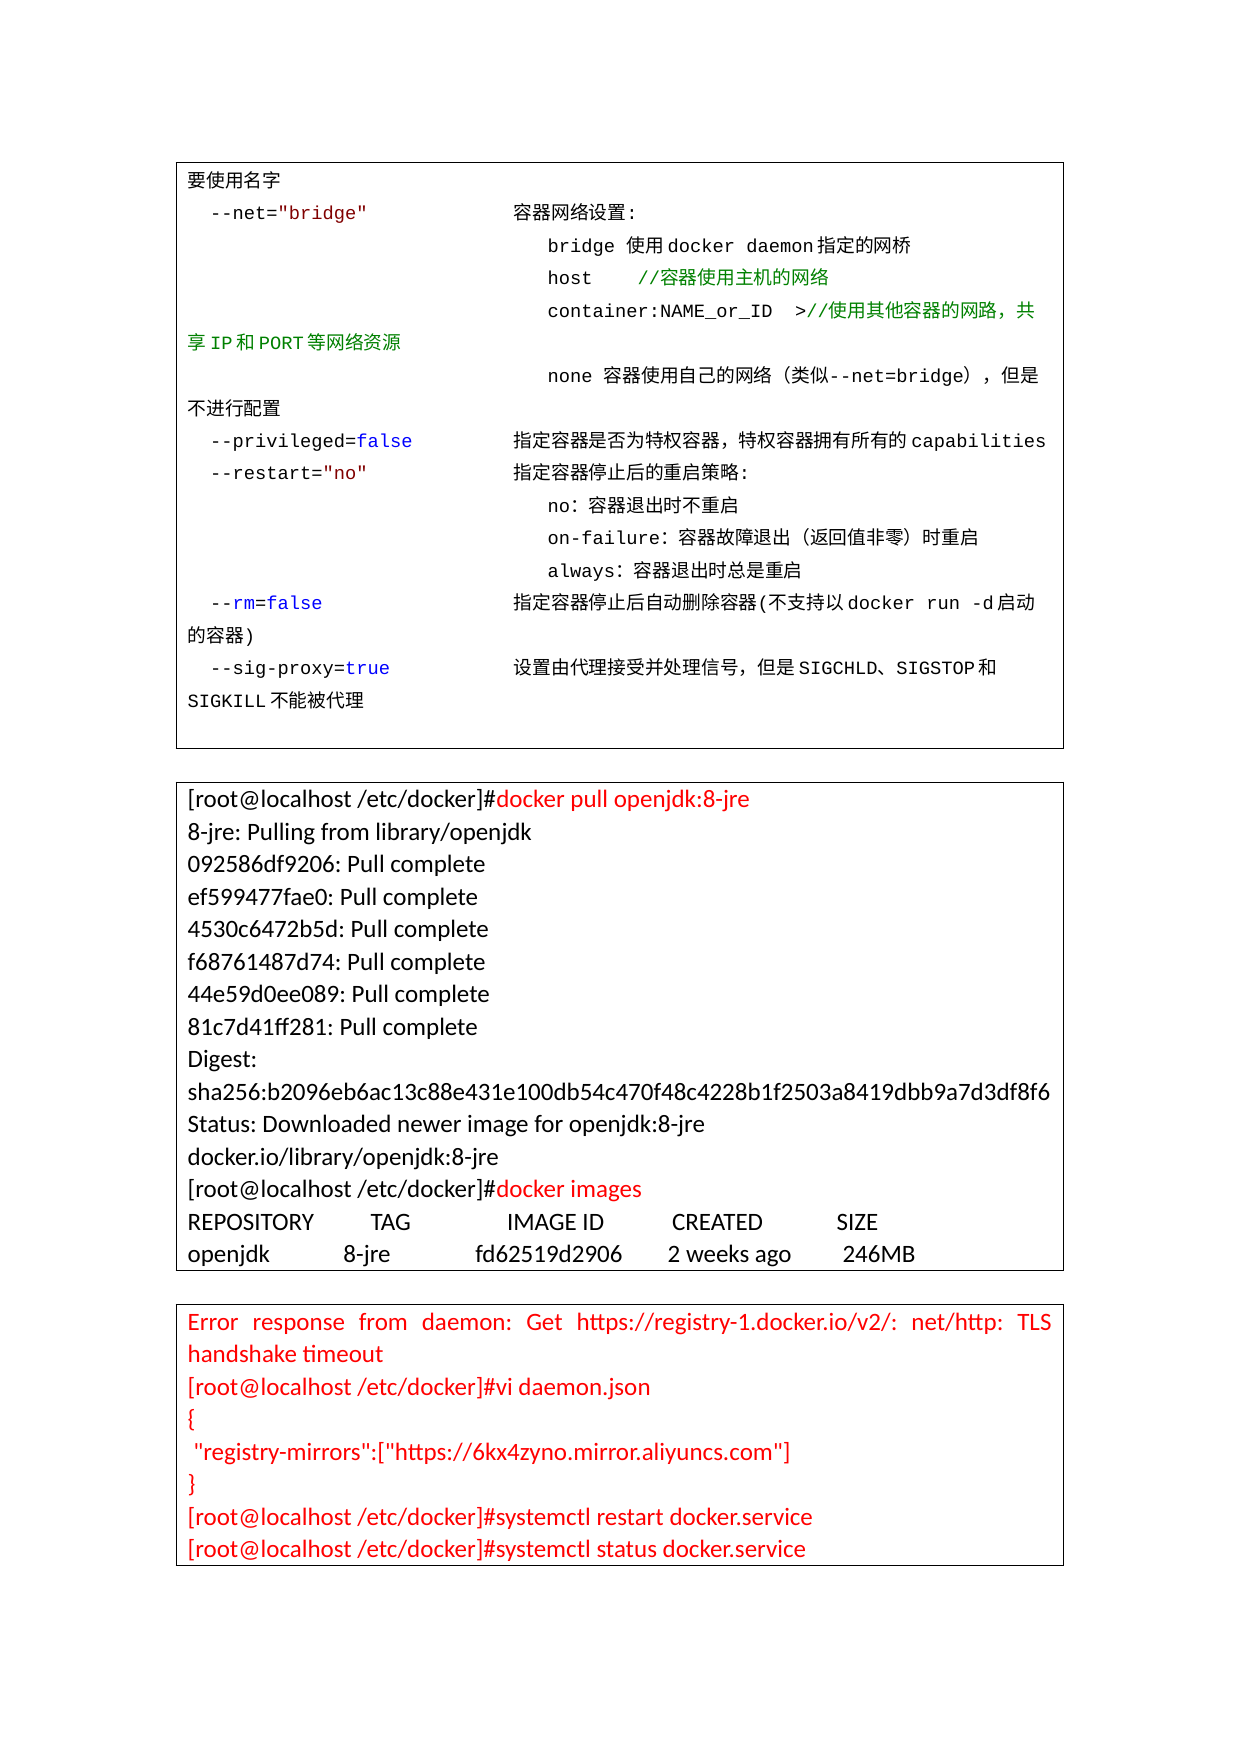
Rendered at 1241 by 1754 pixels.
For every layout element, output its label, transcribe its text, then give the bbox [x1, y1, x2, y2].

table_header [177, 163, 1063, 748]
table_header [root@localhost /etc/docker]#docker pull openjdk:8-jre 8-jre: Pulling from library/openjdk 092586df9206: Pull complete ef599477fae0: Pull complete 4530c6472b5d: Pull complete f68761487d74: Pull complete 44e59d0ee089: Pull complete 81c7d41ff281: Pull complete Digest: sha256:b2096eb6ac13c88e431e100db54c470f48c4228b1f2503a8419dbb9a7d3df8f6 Status: Downloaded newer image for openjdk:8-jre docker.io/library/openjdk:8-jre [root@localhost /etc/docker]#docker images REPOSITORY TAG IMAGE ID CREATED SIZE openjdk 8-jre fd62519d2906 2 weeks ago 246MB [177, 783, 1063, 1270]
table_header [177, 1305, 1063, 1565]
